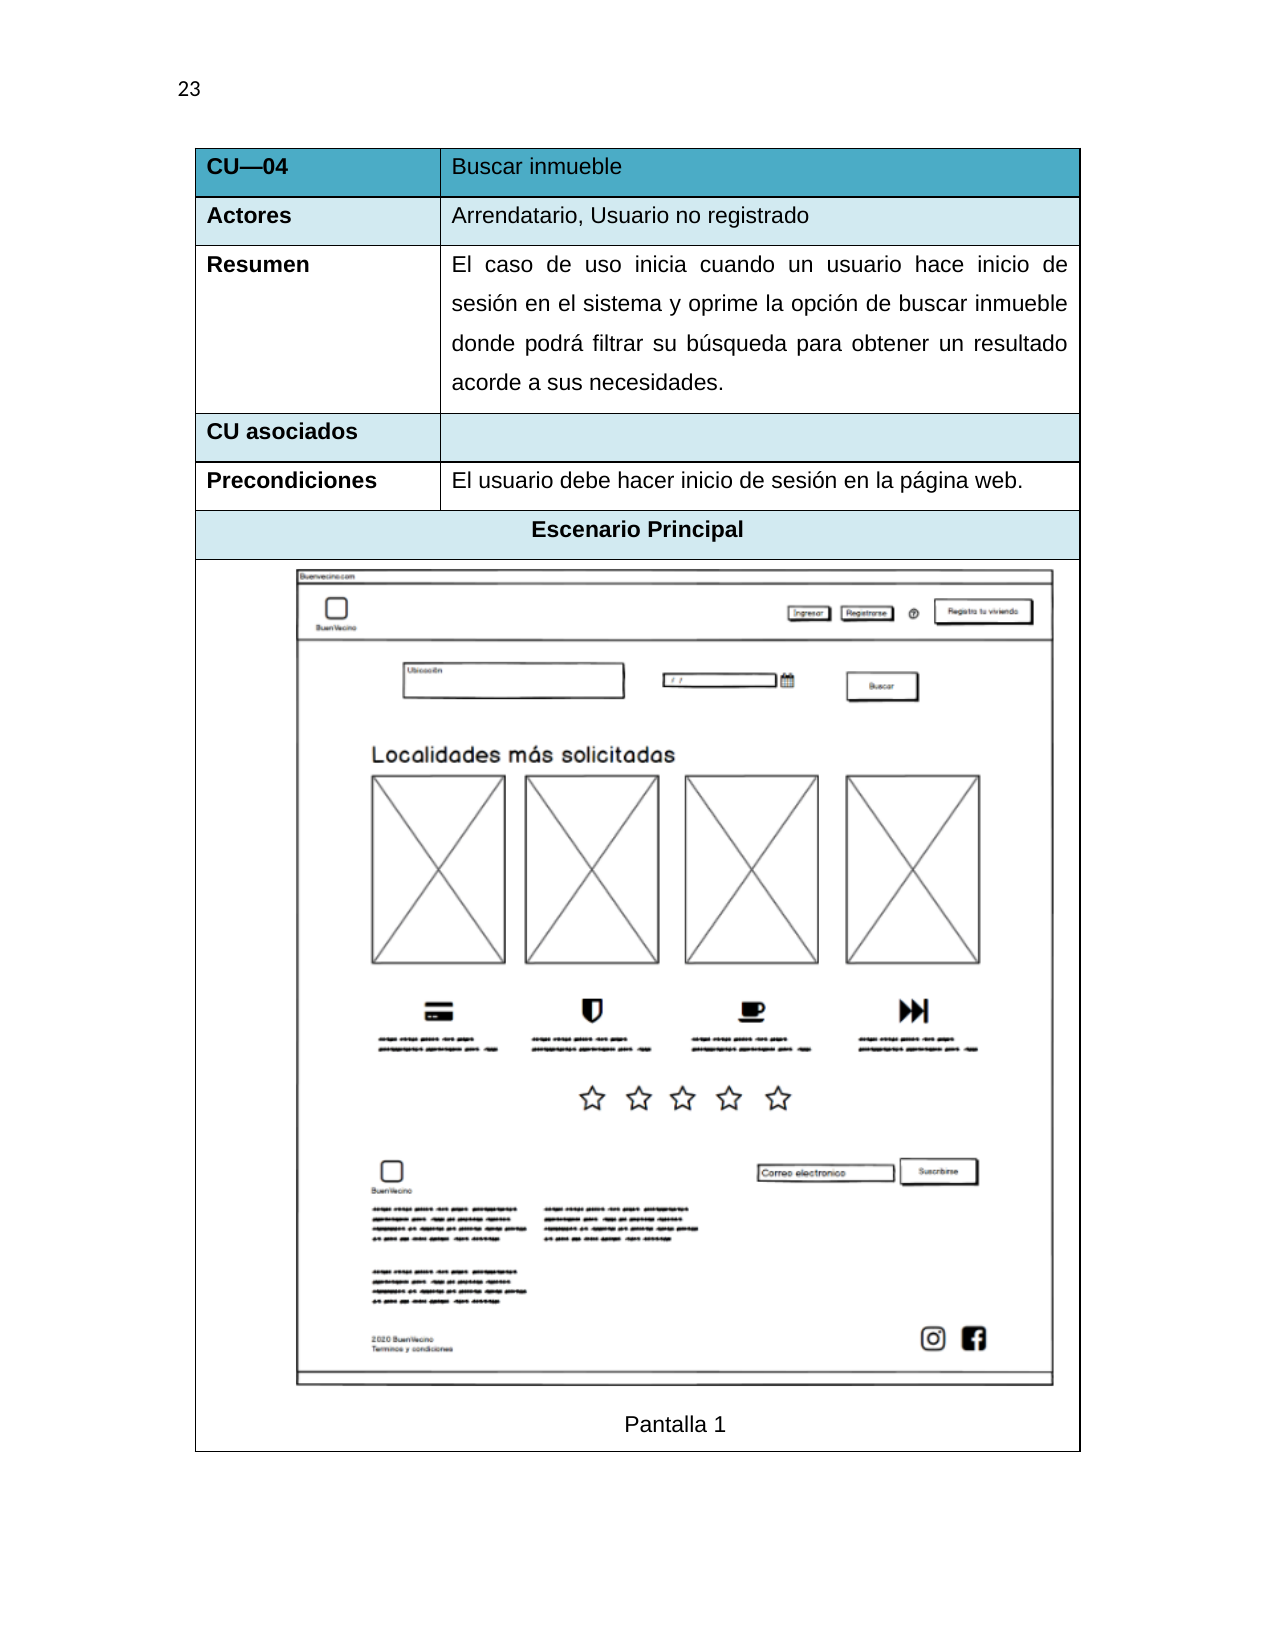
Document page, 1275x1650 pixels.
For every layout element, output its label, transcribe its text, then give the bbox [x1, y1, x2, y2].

table_header CU—04 [196, 149, 440, 196]
table_cell El usuario debe hacer inicio de sesión en la página web. [441, 463, 1079, 510]
table_cell Precondiciones [196, 463, 440, 510]
table_header Buscar inmueble [441, 149, 1079, 196]
table_cell El caso de uso inicia cuando un usuario hace inicio de sesión en el sistema y oprime la opción de buscar inmueble donde podrá filtrar su búsqueda para obtener un resultado acorde a sus necesidades. [441, 246, 1079, 413]
table_cell [441, 414, 1079, 461]
table_cell Escenario Principal [196, 511, 1079, 559]
table_cell CU asociados [196, 414, 440, 461]
table_cell Resumen [196, 246, 440, 413]
table_cell Arrendatario, Usuario no registrado [441, 198, 1079, 245]
picture [291, 564, 1059, 1394]
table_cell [196, 560, 1079, 1451]
table_cell Actores [196, 198, 440, 245]
